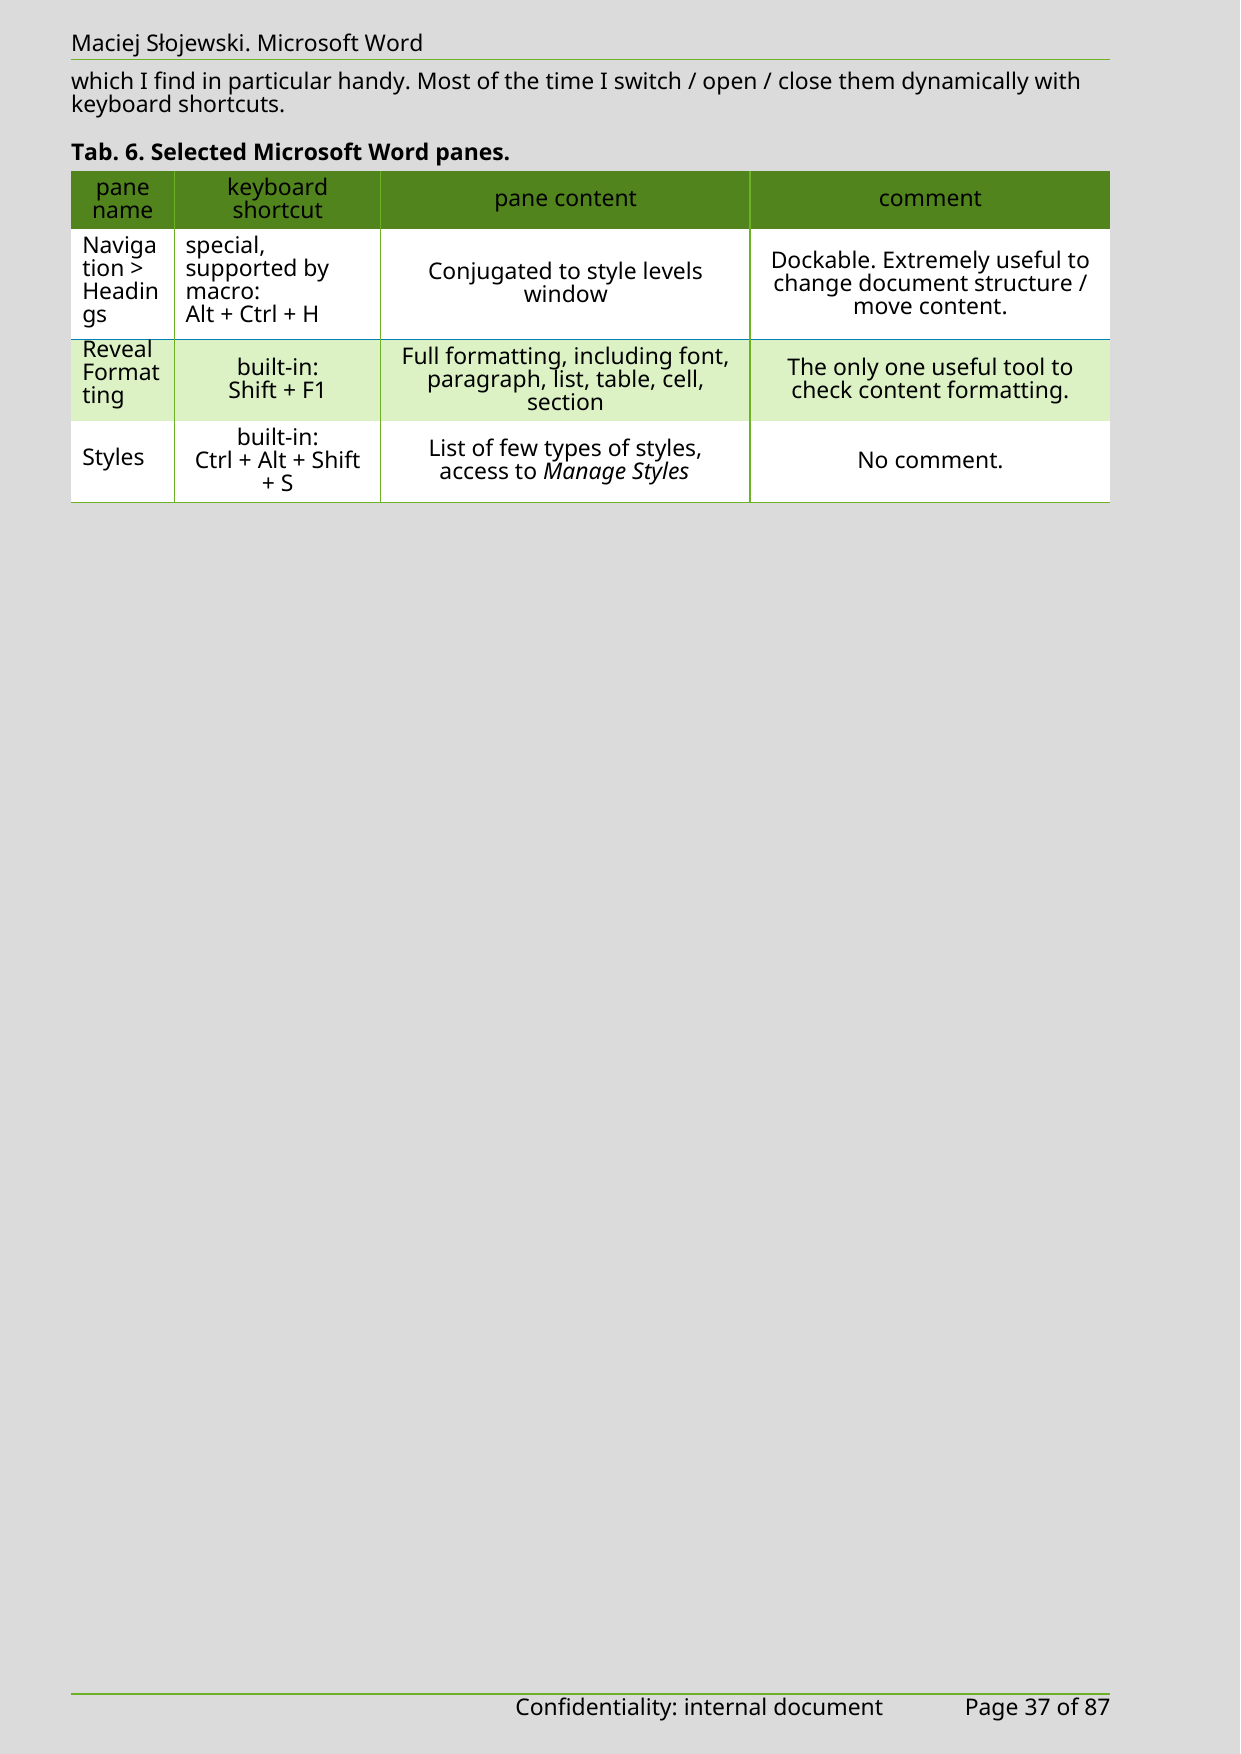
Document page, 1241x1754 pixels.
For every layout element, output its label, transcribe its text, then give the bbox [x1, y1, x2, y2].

text Tab. 6. Selected Microsoft Word panes. [source: herein] [71, 142, 1110, 164]
table_header pane name [71, 171, 174, 229]
table_cell Conjugated to style levels window [381, 229, 749, 339]
table_cell built-in: Shift + F1 [175, 340, 380, 421]
table_header keyboard shortcut [175, 171, 380, 229]
table_cell built-in: Ctrl + Alt + Shift + S [175, 421, 380, 502]
table_cell Styles [71, 421, 174, 502]
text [71, 71, 1110, 117]
table_cell special, supported by macro: Alt + Ctrl + H [175, 229, 380, 339]
table_cell Dockable. Extremely useful to change document structure / move content. [751, 229, 1110, 339]
table_cell Navigation > Headings [71, 229, 174, 339]
table_cell The only one useful tool to check content formatting. [751, 340, 1110, 421]
table_cell No comment. [751, 421, 1110, 502]
table_cell List of few types of styles, access to Manage Styles [381, 421, 749, 502]
table_header comment [751, 171, 1110, 229]
table_cell Reveal Formatting [71, 340, 174, 421]
table_header pane content [381, 171, 749, 229]
table_cell Full formatting, including font, paragraph, list, table, cell, section [381, 340, 749, 421]
